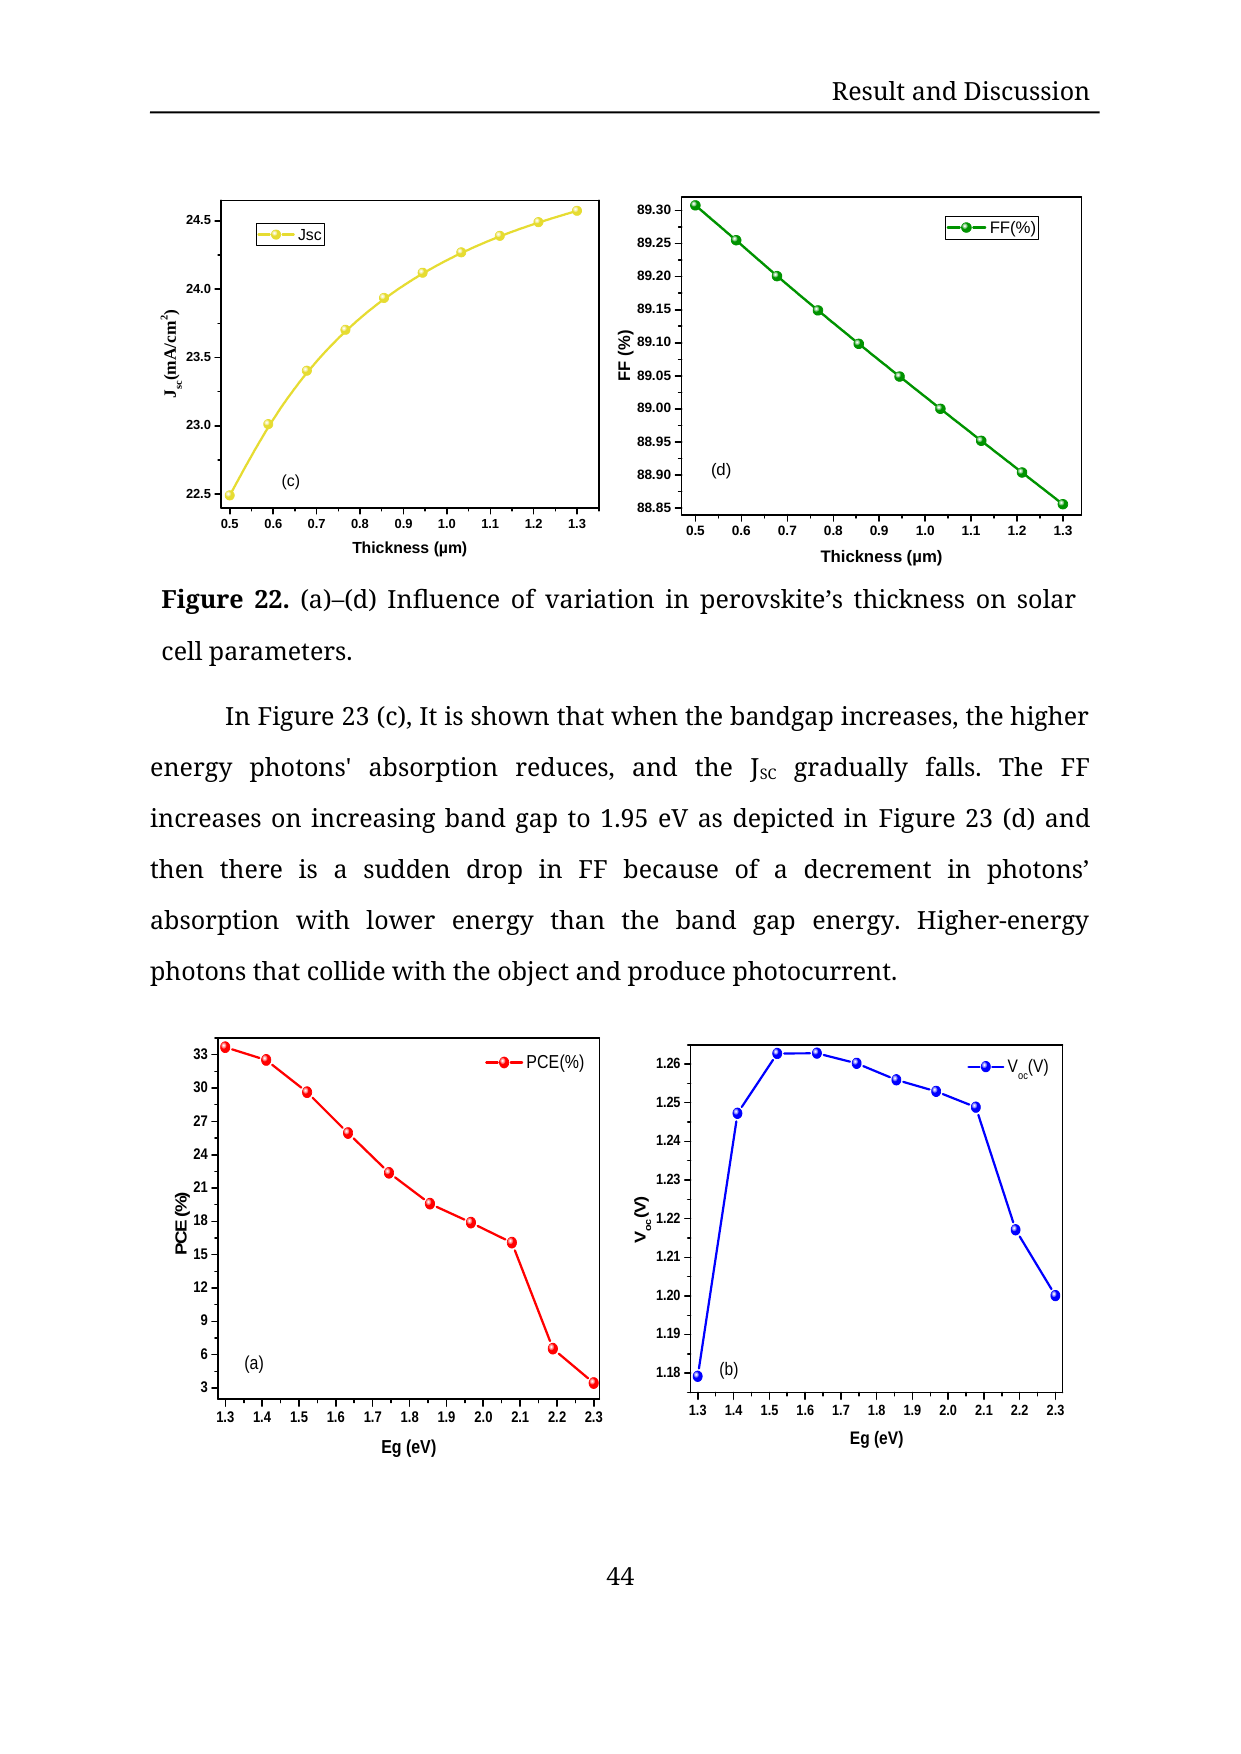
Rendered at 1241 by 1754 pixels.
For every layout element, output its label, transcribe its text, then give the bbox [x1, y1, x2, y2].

table_header [612, 1022, 1090, 1533]
table_cell Figure 22. (a)–(d) Influence of variation in perovskite’s thickness on solar cell parameters. [150, 582, 1088, 699]
table_header [150, 1022, 612, 1533]
table_cell [150, 150, 1088, 582]
text In Figure 23 (c), It is shown that when the bandgap increases, the higher energy photons' absorption reduces, and the JSC gradually falls. The FF increases on increasing band gap to 1.95 eV as depicted in Figure 23 (d) and then there is a sudden drop in FF because of a decrement in photons’ absorption with lower energy than the band gap energy. Higher-energy photons that collide with the object and produce photocurrent. [150, 699, 1090, 988]
